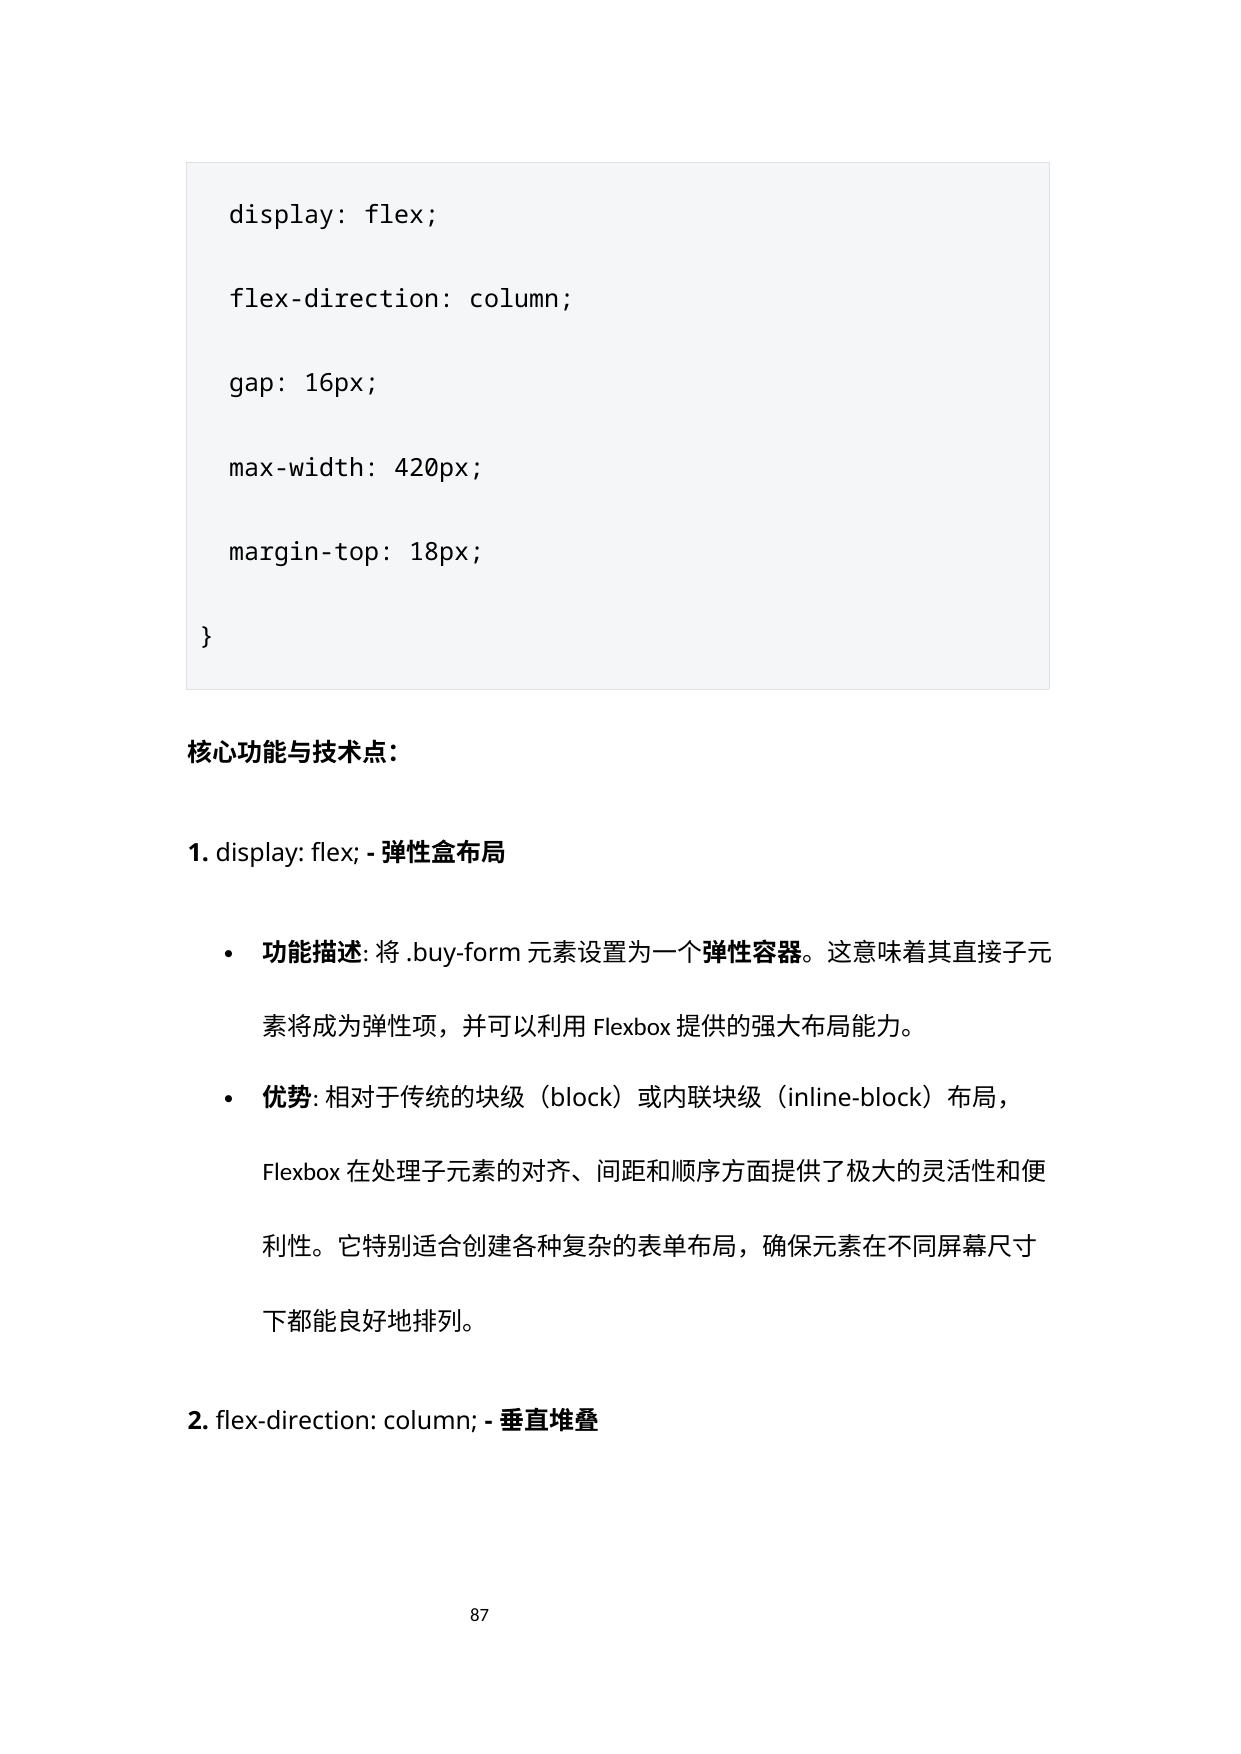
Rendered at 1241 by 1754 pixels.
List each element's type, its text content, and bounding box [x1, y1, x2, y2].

text 核心功能与技术点： [187, 718, 1053, 783]
text 2. flex-direction: column; - 垂直堆叠 [187, 1386, 1053, 1451]
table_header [187, 163, 1049, 689]
text 1. display: flex; - 弹性盒布局 [187, 818, 1053, 883]
list 功能描述: 将 .buy-form 元素设置为一个弹性容器。这意味着其直接子元素将成为弹性项，并可以利用 Flexbox 提供的强大布局能力。 [225, 918, 1053, 1057]
list 优势: 相对于传统的块级（block）或内联块级（inline-block）布局，Flexbox 在处理子元素的对齐、间距和顺序方面提供了极大的灵活性和便利性。它特别适合创建各种复杂的表单布局，确保元素在不同屏幕尺寸下都能良好地排列。 [225, 1063, 1053, 1352]
